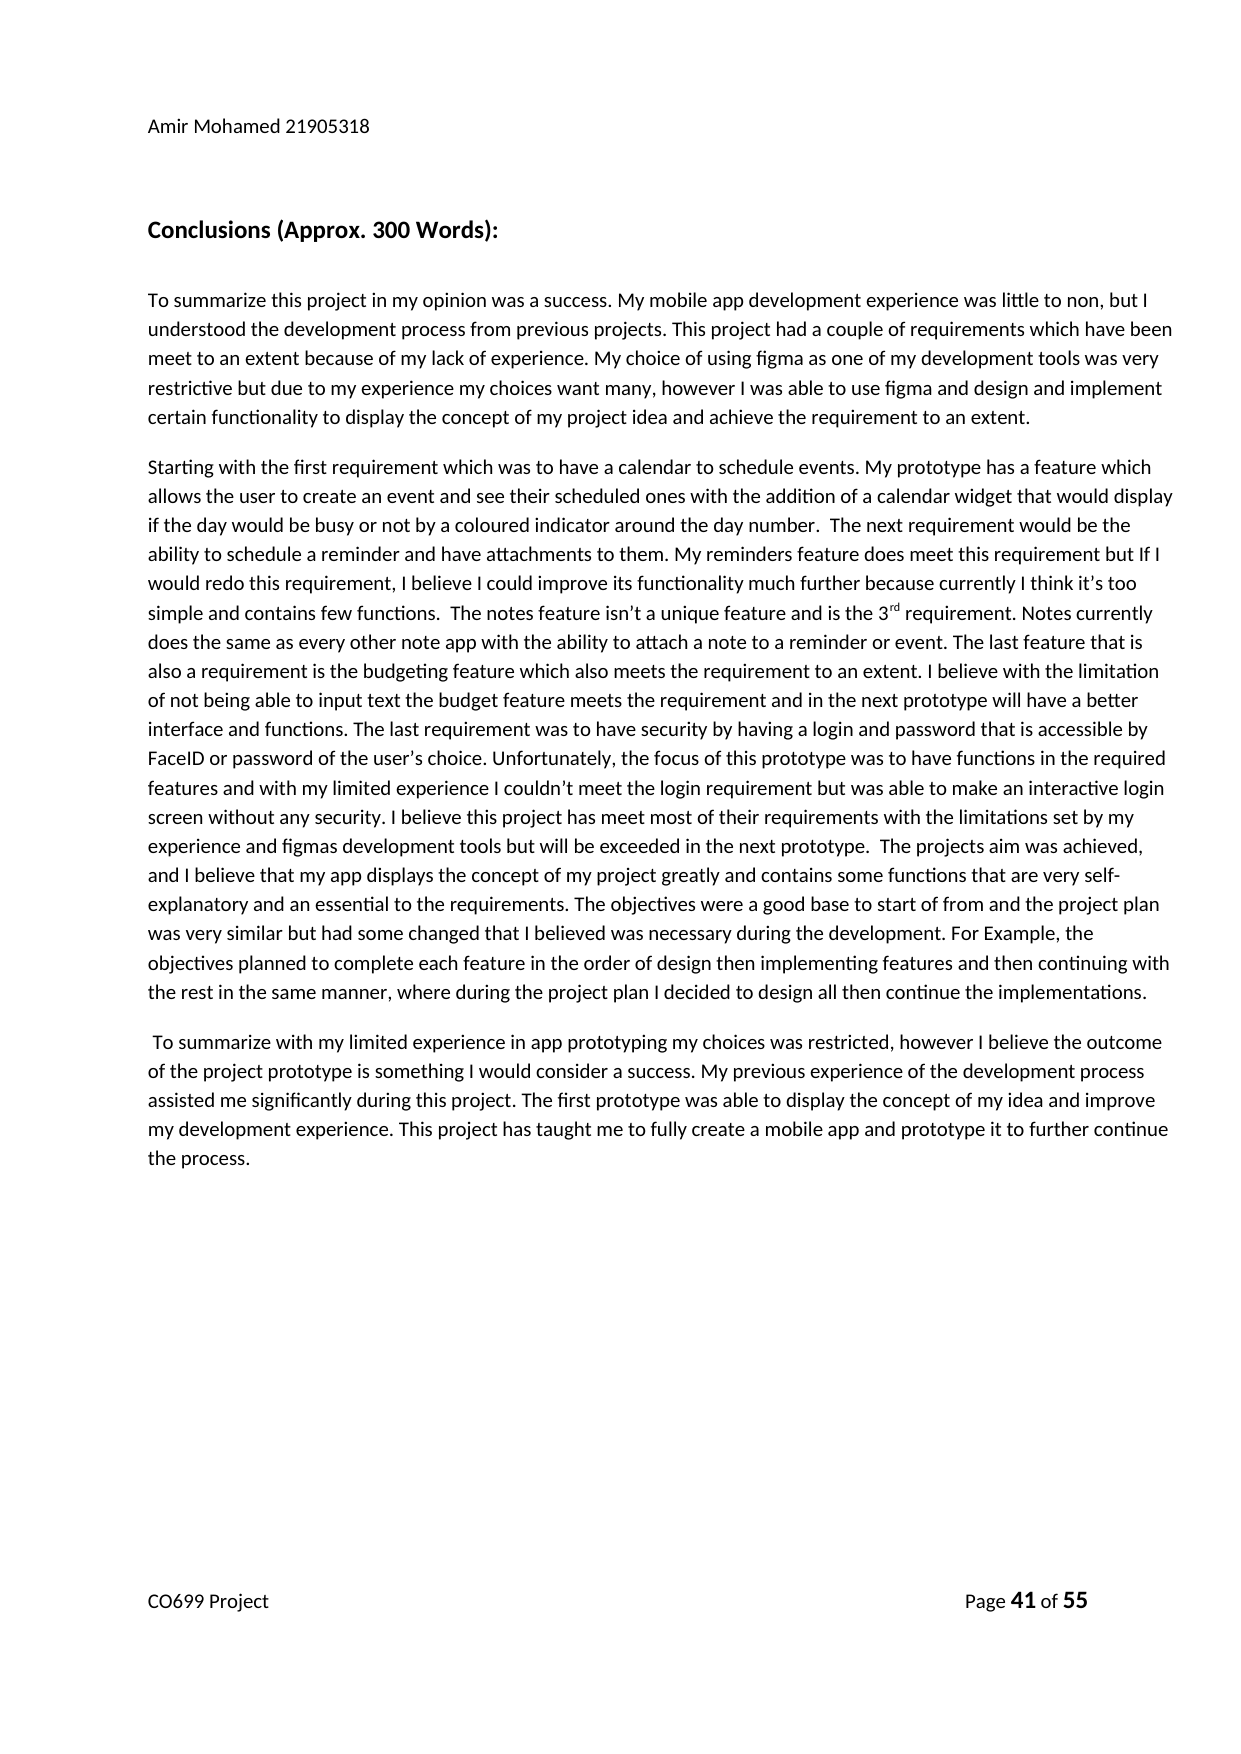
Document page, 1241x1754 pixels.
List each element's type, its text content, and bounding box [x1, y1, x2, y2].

text To summarize this project in my opinion was a success. My mobile app development experience was little to non, but I understood the development process from previous projects. This project had a couple of requirements which have been meet to an extent because of my lack of experience. My choice of using figma as one of my development tools was very restrictive but due to my experience my choices want many, however I was able to use figma and design and implement certain functionality to display the concept of my project idea and achieve the requirement to an extent. [148, 287, 1181, 429]
subtitle Conclusions (Approx. 300 Words): [148, 215, 1181, 245]
text Starting with the first requirement which was to have a calendar to schedule events. My prototype has a feature which allows the user to create an event and see their scheduled ones with the addition of a calendar widget that would display if the day would be busy or not by a coloured indicator around the day number. The next requirement would be the ability to schedule a reminder and have attachments to them. My reminders feature does meet this requirement but If I would redo this requirement, I believe I could improve its functionality much further because currently I think it’s too simple and contains few functions. The notes feature isn’t a unique feature and is the 3rd requirement. Notes currently does the same as every other note app with the ability to attach a note to a reminder or event. The last feature that is also a requirement is the budgeting feature which also meets the requirement to an extent. I believe with the limitation of not being able to input text the budget feature meets the requirement and in the next prototype will have a better interface and functions. The last requirement was to have security by having a login and password that is accessible by FaceID or password of the user’s choice. Unfortunately, the focus of this prototype was to have functions in the required features and with my limited experience I couldn’t meet the login requirement but was able to make an interactive login screen without any security. I believe this project has meet most of their requirements with the limitations set by my experience and figmas development tools but will be exceeded in the next prototype. The projects aim was achieved, and I believe that my app displays the concept of my project greatly and contains some functions that are very self-explanatory and an essential to the requirements. The objectives were a good base to start of from and the project plan was very similar but had some changed that I believed was necessary during the development. For Example, the objectives planned to complete each feature in the order of design then implementing features and then continuing with the rest in the same manner, where during the project plan I decided to design all then continue the implementations. [148, 454, 1181, 1004]
text To summarize with my limited experience in app prototyping my choices was restricted, however I believe the outcome of the project prototype is something I would consider a success. My previous experience of the development process assisted me significantly during this project. The first prototype was able to display the concept of my idea and improve my development experience. This project has taught me to fully create a mobile app and prototype it to further continue the process. [148, 1029, 1181, 1171]
